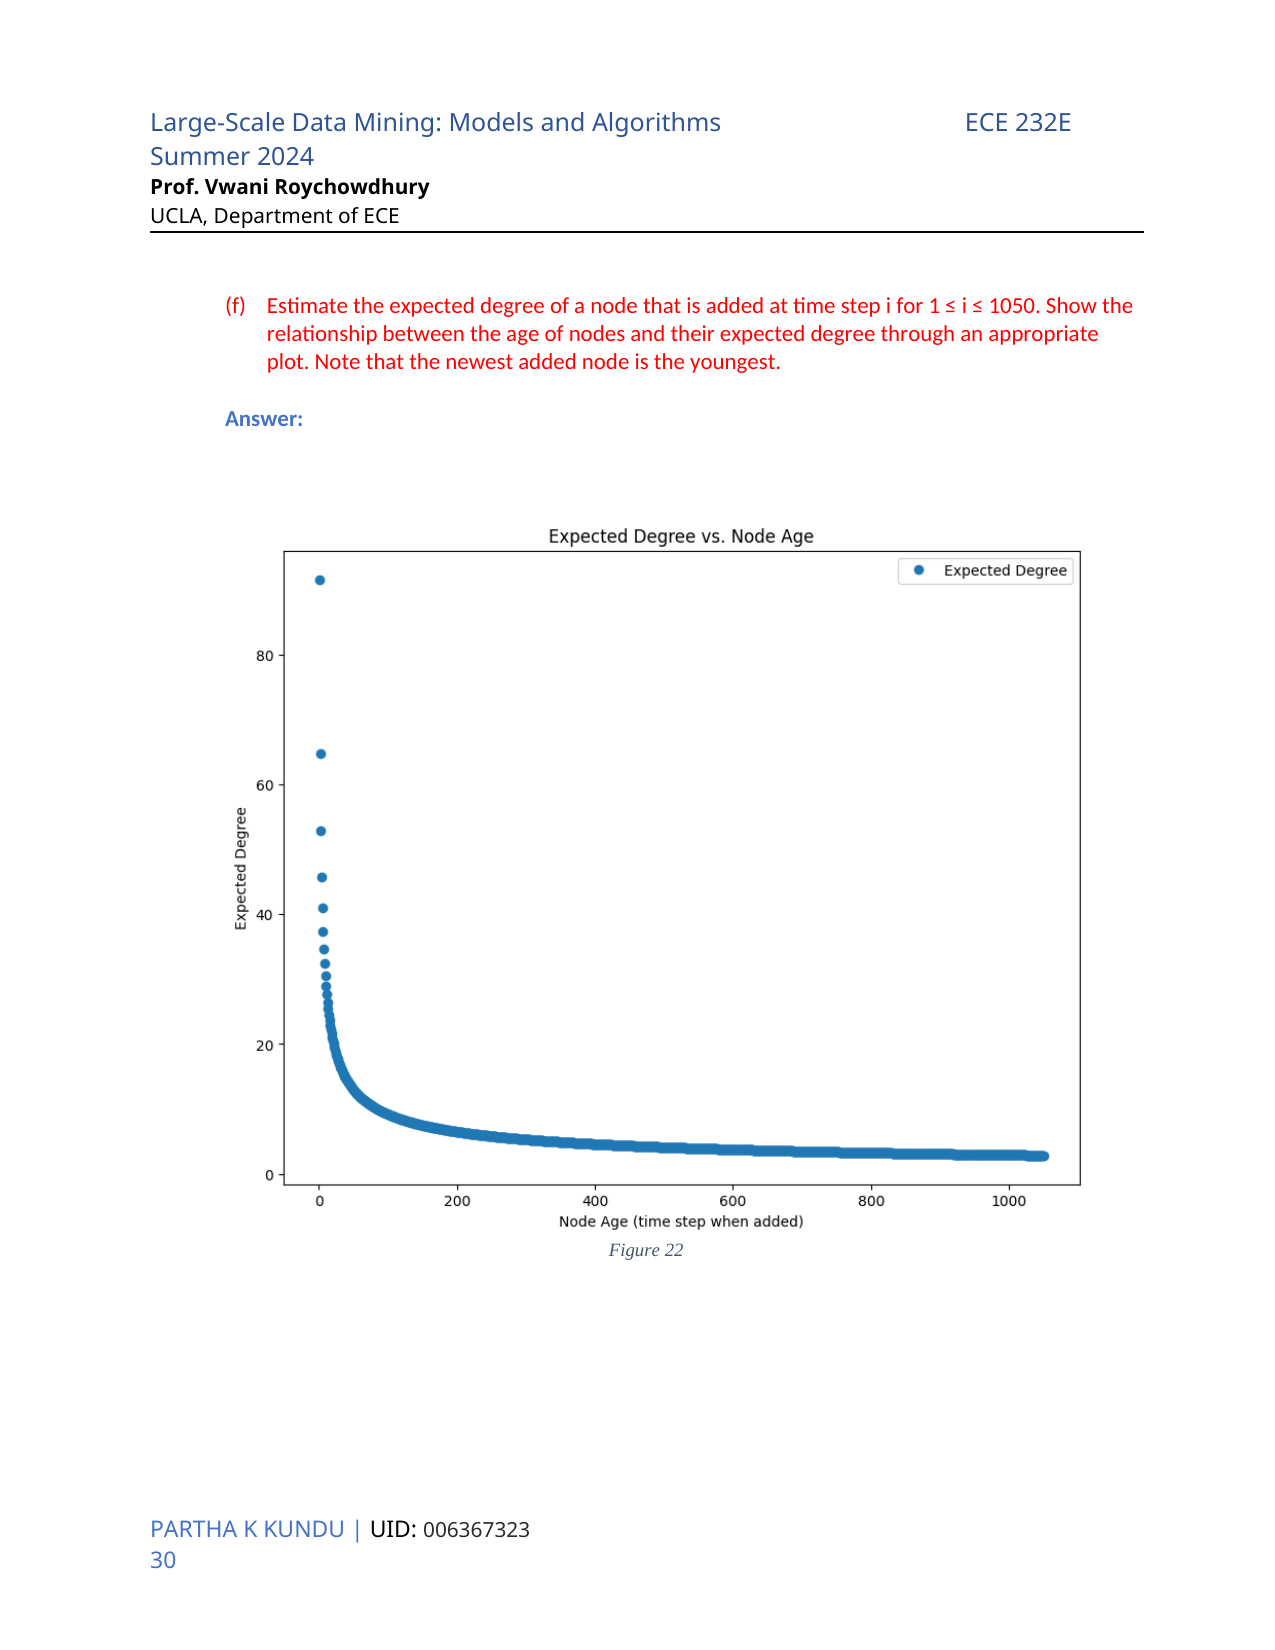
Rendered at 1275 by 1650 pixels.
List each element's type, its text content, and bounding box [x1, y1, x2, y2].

picture [225, 518, 1089, 1239]
text Figure 22 [150, 1239, 1144, 1260]
text Answer: [225, 404, 1144, 432]
list Estimate the expected degree of a node that is added at time step i for 1 ≤ i ≤ 1050. Show the relationship between the age of nodes and their expected degree through an appropriate plot. Note that the newest added node is the youngest. [225, 291, 1144, 375]
